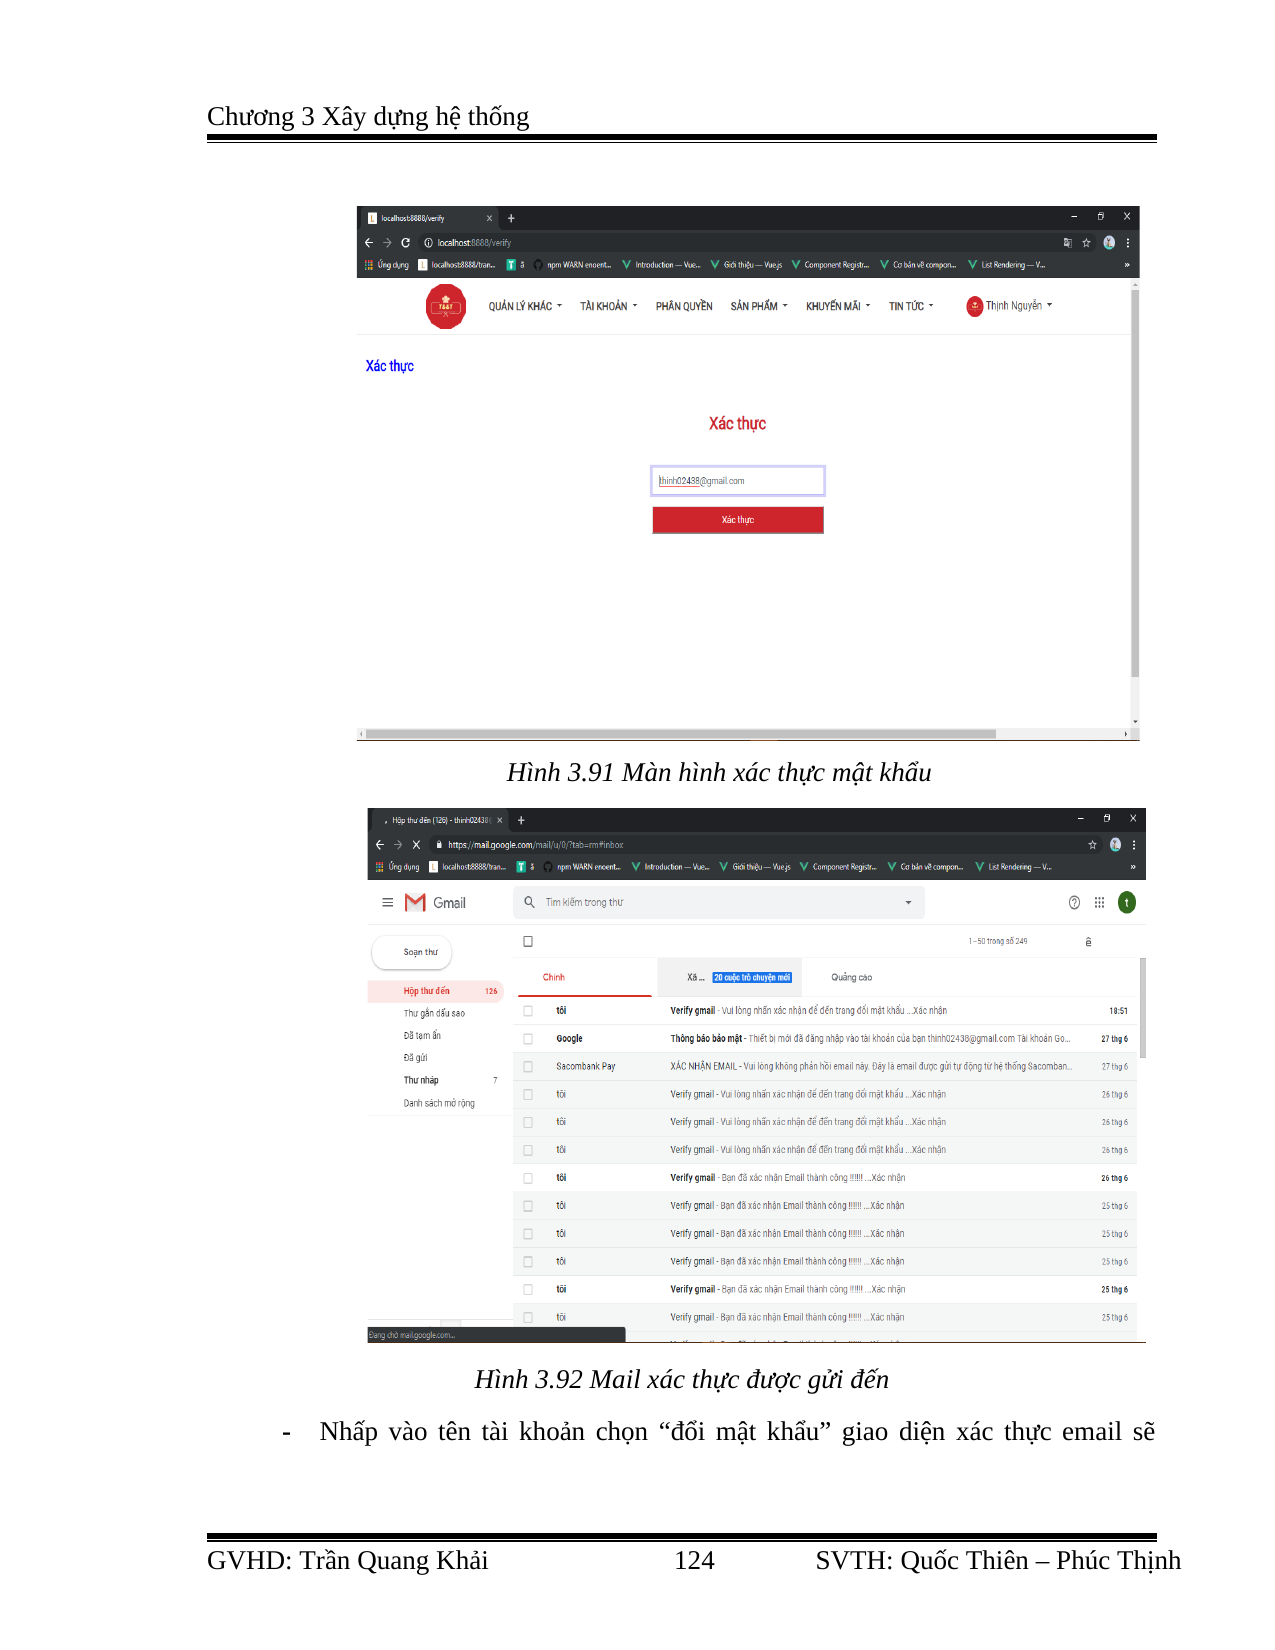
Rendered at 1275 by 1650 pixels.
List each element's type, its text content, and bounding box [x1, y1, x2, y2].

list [282, 1415, 1157, 1446]
picture [367, 808, 1146, 1343]
picture [356, 206, 1140, 741]
